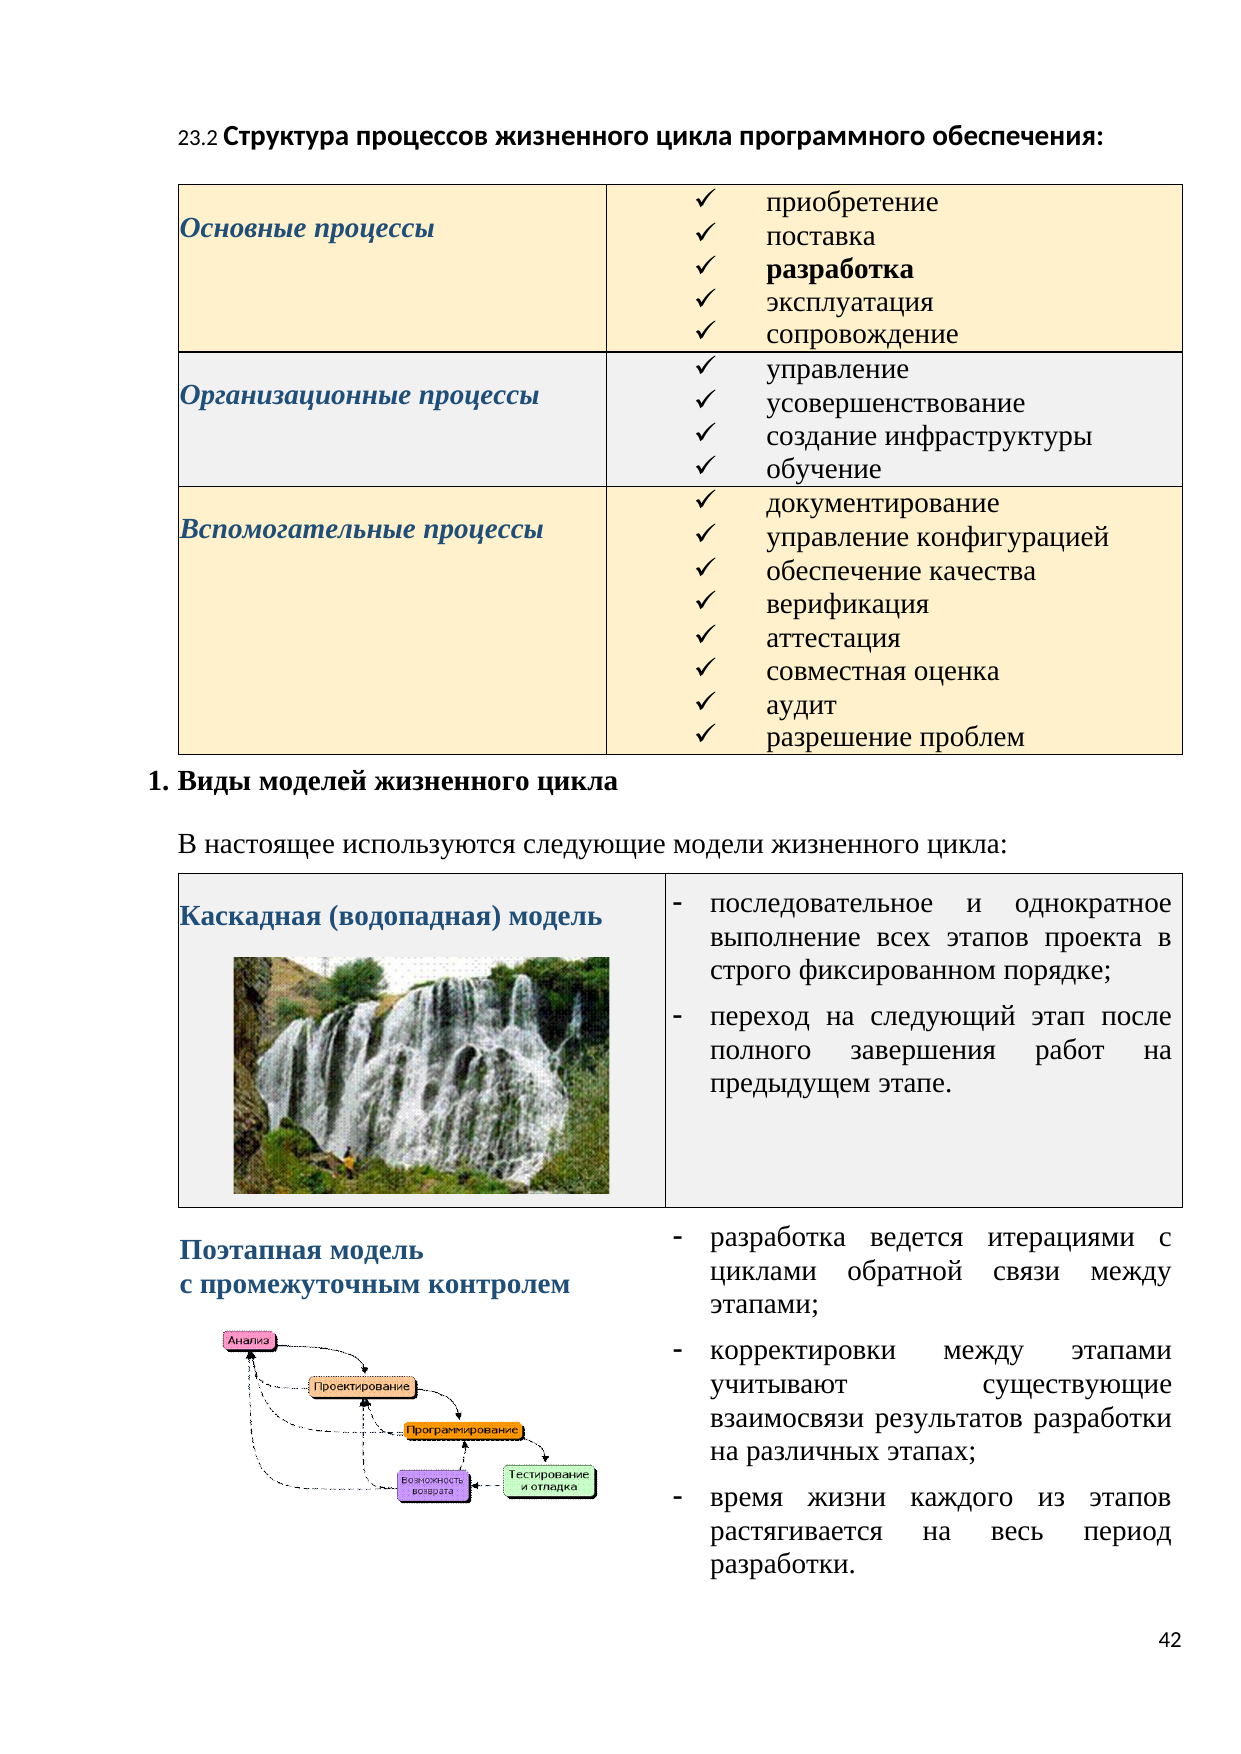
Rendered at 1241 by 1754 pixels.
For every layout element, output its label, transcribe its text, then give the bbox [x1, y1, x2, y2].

table_cell Поэтапная модель с промежуточным контролем [179, 1208, 666, 1600]
picture [218, 1324, 598, 1504]
table_cell управление усовершенствование создание инфраструктуры обучение [607, 353, 1182, 486]
table_header приобретение поставка разработка эксплуатация сопровождение [607, 185, 1182, 351]
table_header последовательное и однократное выполнение всех этапов проекта в строго фиксированном порядке; переход на следующий этап после полного завершения работ на предыдущем этапе. [666, 874, 1182, 1207]
text В настоящее используются следующие модели жизненного цикла: [177, 826, 1196, 859]
picture [233, 957, 610, 1194]
table_cell Вспомогательные процессы [179, 487, 606, 754]
table_cell Организационные процессы [179, 353, 606, 486]
table_header Каскадная (водопадная) модель [179, 874, 665, 1207]
text 23.2 Структура процессов жизненного цикла программного обеспечения: [177, 117, 1196, 152]
table_cell разработка ведется итерациями с циклами обратной связи между этапами; корректировки между этапами учитывают существующие взаимосвязи результатов разработки на различных этапах; время жизни каждого из этапов растягивается на весь период разработки. [666, 1208, 1182, 1600]
table_header Основные процессы [179, 185, 606, 351]
table_cell документирование управление конфигурацией обеспечение качества верификация аттестация совместная оценка аудит разрешение проблем [607, 487, 1182, 754]
list Виды моделей жизненного цикла [147, 763, 1196, 796]
